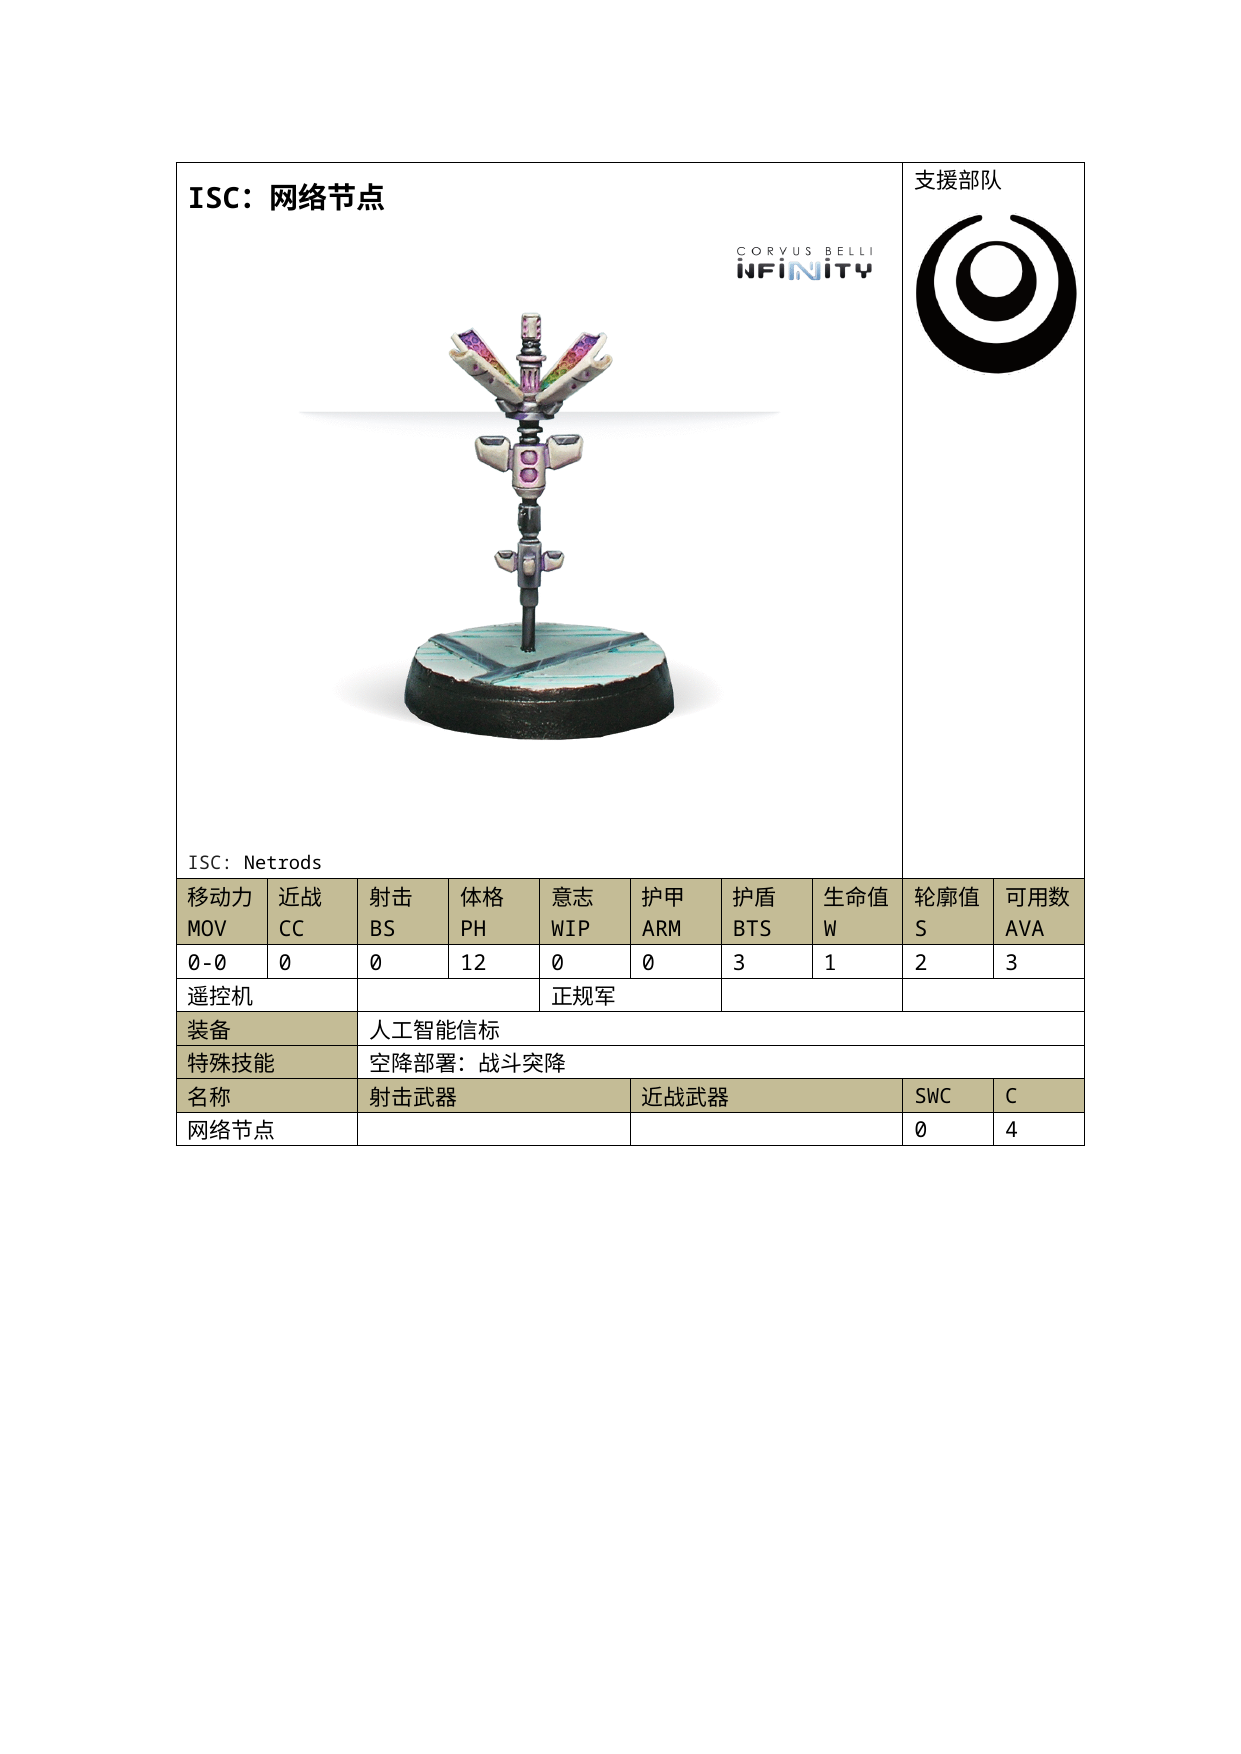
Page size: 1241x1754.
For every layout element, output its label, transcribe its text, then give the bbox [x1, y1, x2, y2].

table_cell 近战 CC [268, 879, 357, 944]
table_cell C [994, 1079, 1084, 1112]
table_cell [631, 1113, 902, 1145]
table_cell 12 [449, 945, 539, 978]
table_cell 网络节点 [177, 1113, 357, 1145]
table_cell 0 [358, 945, 448, 978]
table_cell 0 [631, 945, 721, 978]
table_cell 可用数 AVA [994, 879, 1084, 944]
picture [187, 240, 891, 768]
table_cell 空降部署：战斗突降 [358, 1046, 1084, 1078]
table_cell 0 [540, 945, 630, 978]
table_cell [903, 979, 1084, 1011]
table_header ISC：网络节点 ISC: Netrods [177, 163, 902, 878]
table_cell 0 [903, 1113, 993, 1145]
picture [914, 211, 1078, 375]
table_cell SWC [903, 1079, 993, 1112]
table_cell 射击武器 [358, 1079, 630, 1112]
table_cell 名称 [177, 1079, 357, 1112]
table_cell 遥控机 [177, 979, 357, 1011]
table_cell 特殊技能 [177, 1046, 357, 1078]
table_cell 3 [722, 945, 812, 978]
table_cell 生命值 W [813, 879, 902, 944]
table_cell 轮廓值 S [903, 879, 993, 944]
table_cell 2 [903, 945, 993, 978]
table_cell 意志 WIP [540, 879, 630, 944]
table_cell 0 [268, 945, 357, 978]
table_cell [358, 979, 539, 1011]
table_cell [722, 979, 902, 1011]
table_cell 1 [813, 945, 902, 978]
table_cell 人工智能信标 [358, 1012, 1084, 1045]
table_cell [358, 1113, 630, 1145]
table_cell 3 [994, 945, 1084, 978]
table_cell 移动力 MOV [177, 879, 267, 944]
table_cell 射击 BS [358, 879, 448, 944]
table_cell 装备 [177, 1012, 357, 1045]
table_cell 4 [994, 1113, 1084, 1145]
table_header 支援部队 [903, 163, 1084, 878]
table_cell 正规军 [540, 979, 721, 1011]
table_cell 近战武器 [631, 1079, 902, 1112]
table_cell 护甲 ARM [631, 879, 721, 944]
table_cell 护盾 BTS [722, 879, 812, 944]
table_cell 0-0 [177, 945, 267, 978]
table_cell 体格 PH [449, 879, 539, 944]
